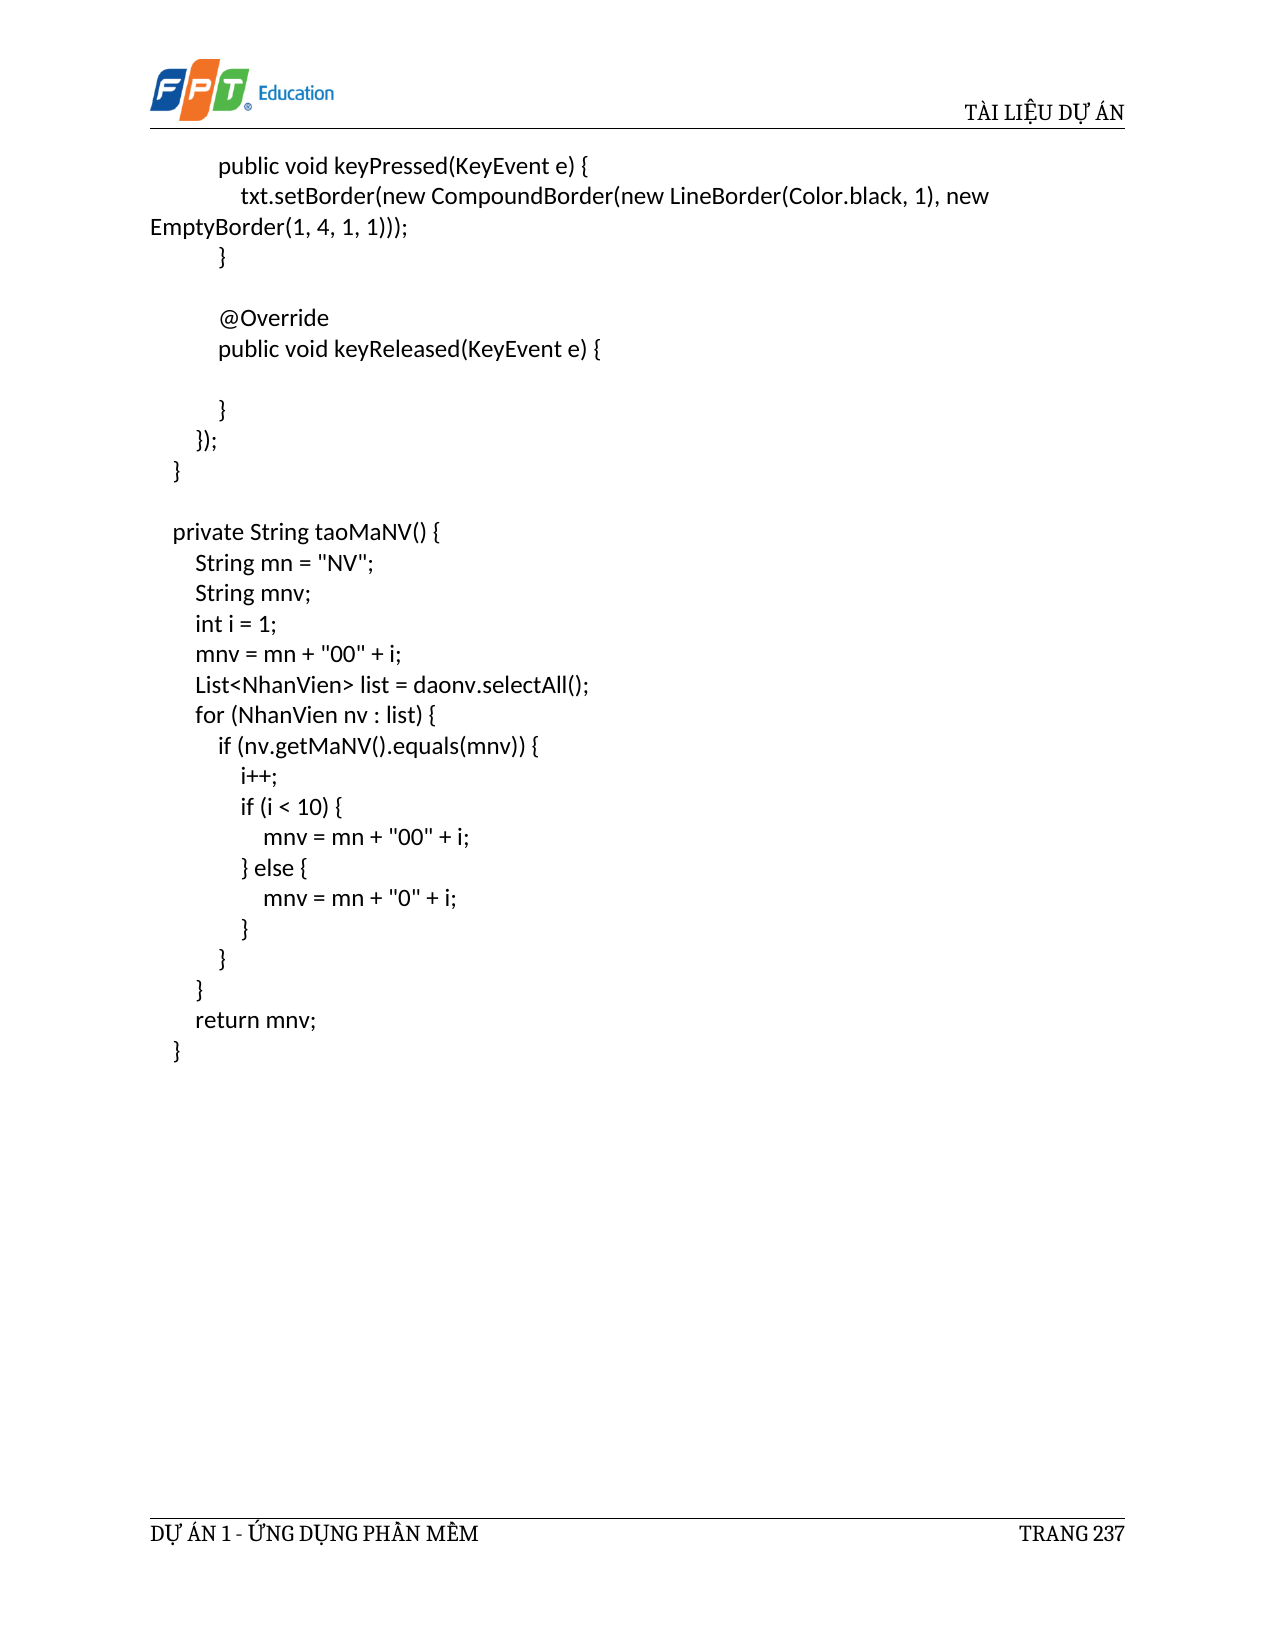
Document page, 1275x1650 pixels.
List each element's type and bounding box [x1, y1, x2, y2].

picture [150, 59, 336, 121]
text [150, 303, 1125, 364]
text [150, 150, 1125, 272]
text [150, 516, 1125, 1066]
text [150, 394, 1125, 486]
